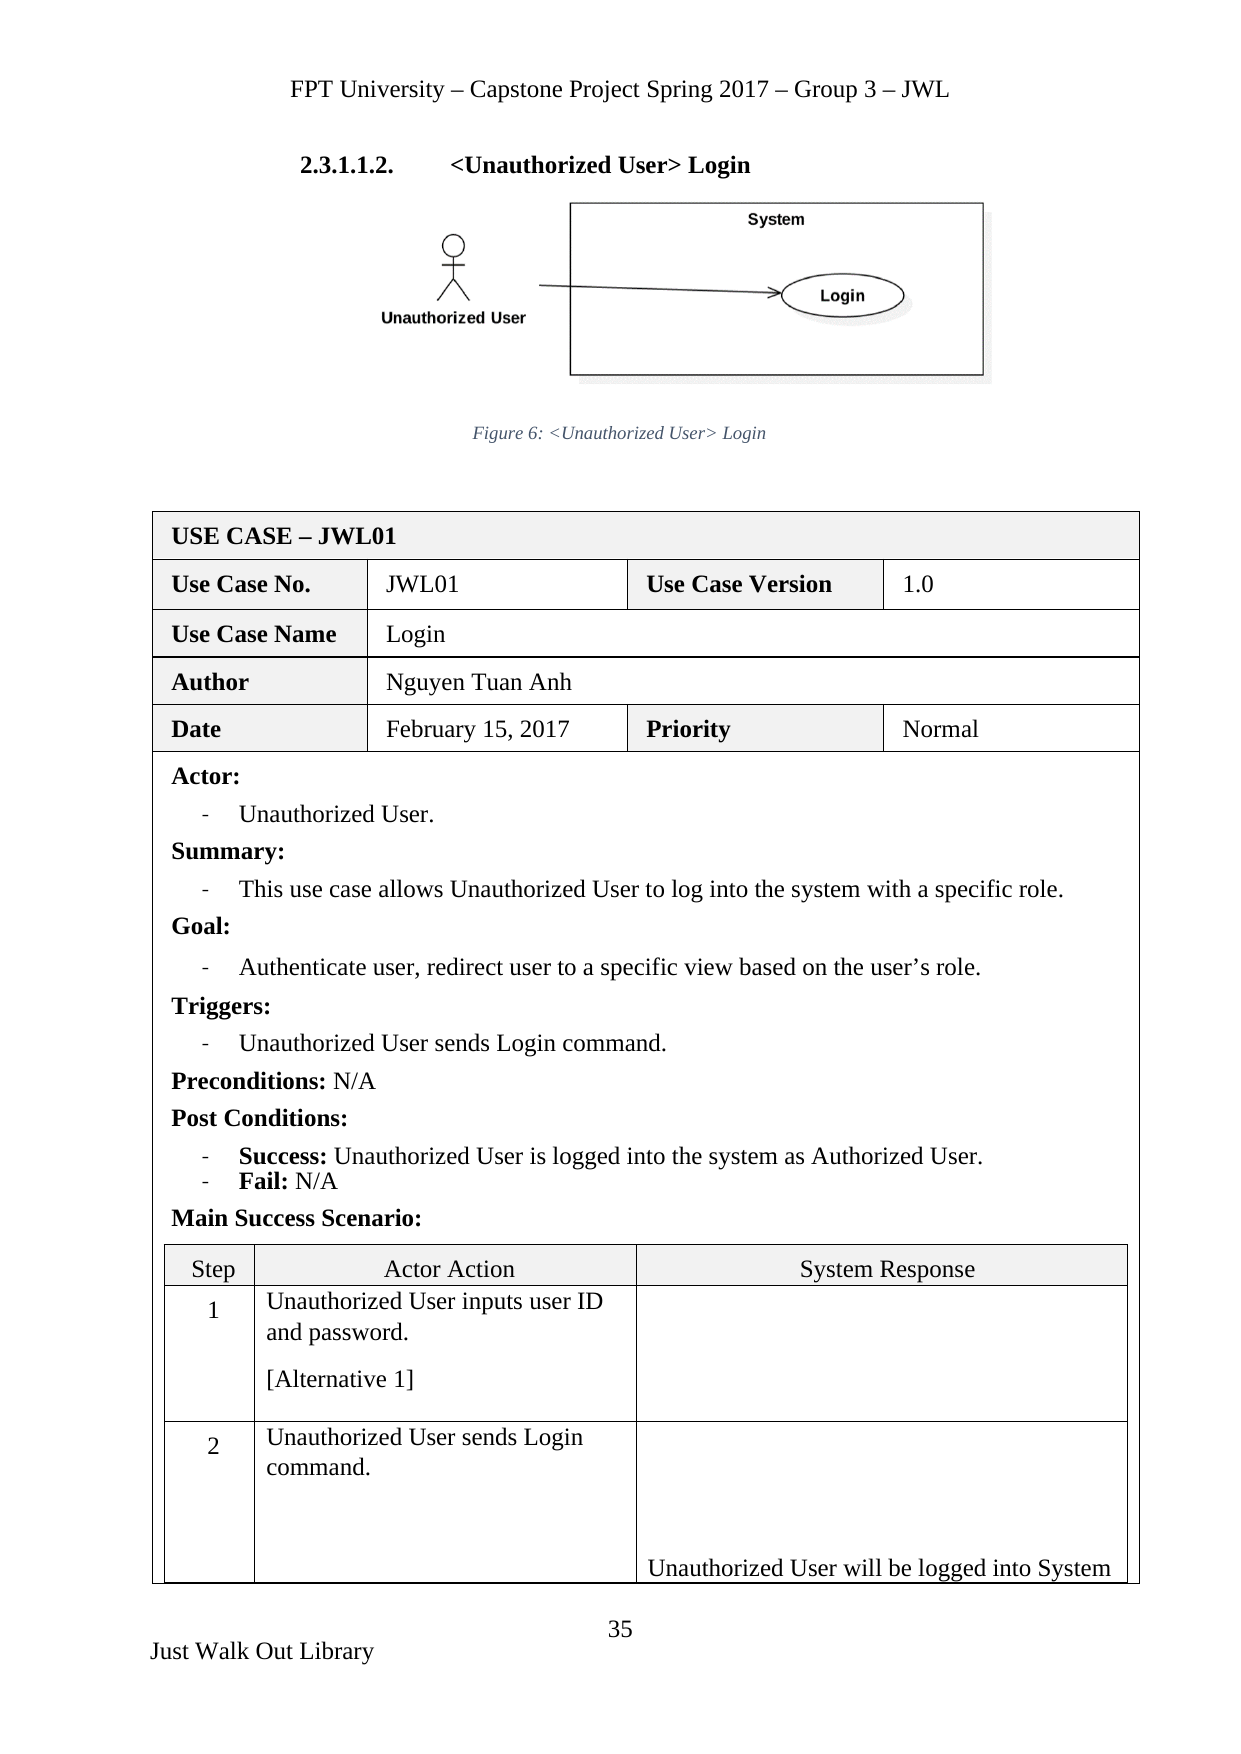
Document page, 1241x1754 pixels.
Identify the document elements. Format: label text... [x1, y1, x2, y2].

table_header USE CASE – JWL01 [153, 512, 1139, 558]
subtitle <Unauthorized User> Login [300, 150, 1090, 179]
table_cell Author [153, 658, 367, 704]
table_cell 1.0 [884, 560, 1139, 609]
picture [375, 180, 1028, 404]
table_cell Normal [884, 705, 1139, 751]
table_cell February 15, 2017 [368, 705, 627, 751]
table_cell Use Case No. [153, 560, 367, 609]
table_cell Nguyen Tuan Anh [368, 658, 1139, 704]
table_cell Login [368, 610, 1139, 656]
table_cell JWL01 [368, 560, 627, 609]
table_cell Use Case Version [628, 560, 883, 609]
table_cell Priority [628, 705, 883, 751]
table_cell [153, 752, 1139, 1583]
table_cell Use Case Name [153, 610, 367, 656]
table_cell Date [153, 705, 367, 751]
